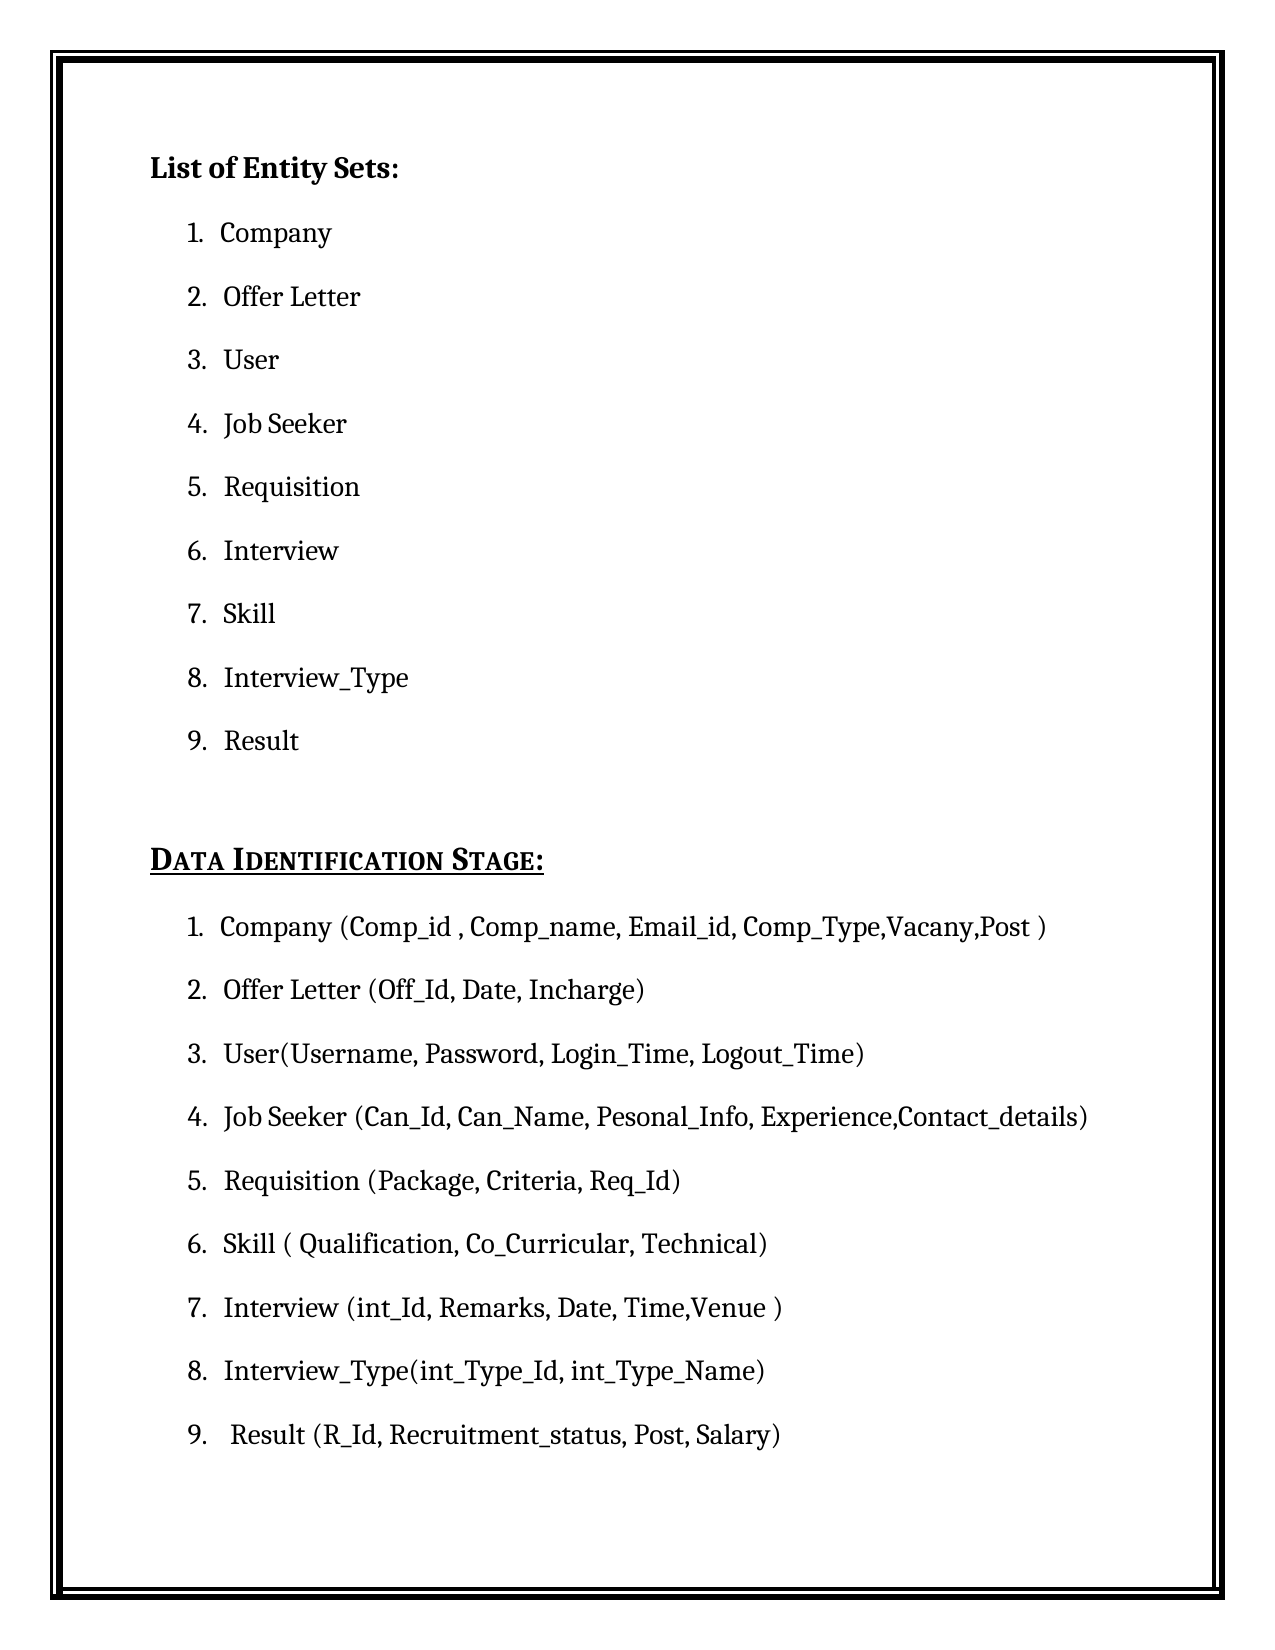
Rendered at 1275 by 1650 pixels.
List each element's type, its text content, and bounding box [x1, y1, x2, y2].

text 5. Requisition [187, 470, 1125, 504]
subtitle Data Identification Stage: [150, 841, 1125, 879]
text 7. Skill [187, 597, 1125, 631]
text 1. Company [187, 216, 1125, 250]
text 6. Interview [187, 534, 1125, 567]
text 2. Offer Letter (Off_Id, Date, Incharge) [187, 973, 1125, 1007]
text List of Entity Sets: [150, 150, 1125, 186]
text 9. Result [187, 724, 1125, 758]
text 9. Result (R_Id, Recruitment_status, Post, Salary) [187, 1418, 1125, 1452]
text 6. Skill ( Qualification, Co_Curricular, Technical) [187, 1227, 1125, 1261]
text 3. User(Username, Password, Login_Time, Logout_Time) [187, 1037, 1125, 1070]
text 7. Interview (int_Id, Remarks, Date, Time,Venue ) [187, 1291, 1125, 1324]
text 3. User [187, 343, 1125, 377]
text 5. Requisition (Package, Criteria, Req_Id) [187, 1164, 1125, 1197]
text 4. Job Seeker [187, 407, 1125, 440]
text 8. Interview_Type(int_Type_Id, int_Type_Name) [187, 1354, 1125, 1388]
text 4. Job Seeker (Can_Id, Can_Name, Pesonal_Info, Experience,Contact_details) [187, 1100, 1125, 1134]
text 1. Company (Comp_id , Comp_name, Email_id, Comp_Type,Vacany,Post ) [187, 910, 1125, 943]
text 8. Interview_Type [187, 661, 1125, 694]
text 2. Offer Letter [187, 280, 1125, 313]
